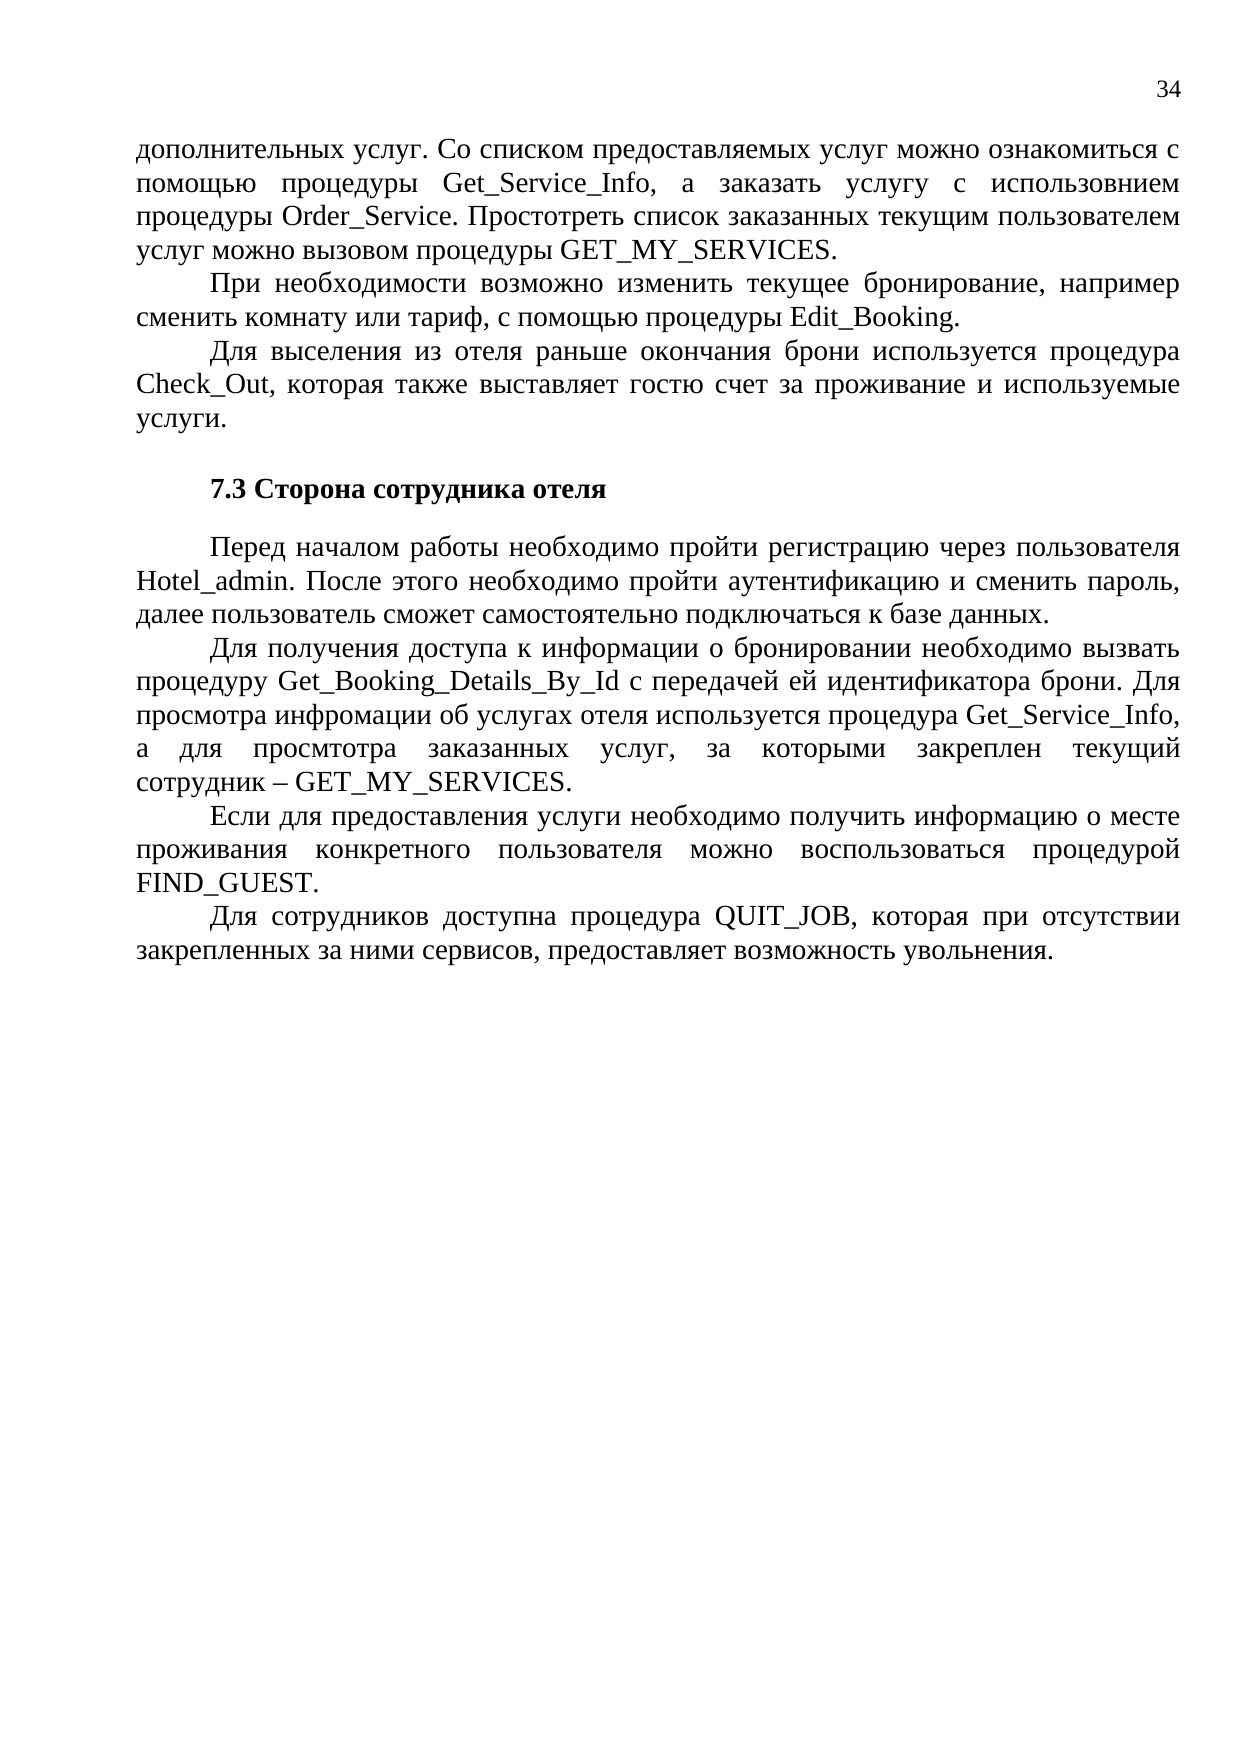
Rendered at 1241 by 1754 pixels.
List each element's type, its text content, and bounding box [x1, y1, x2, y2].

text 7.3 Сторона сотрудника отеля [136, 471, 1181, 504]
text При необходимости возможно изменить текущее бронирование, например сменить комнату или тариф, с помощью процедуры Edit_Booking. [136, 266, 1181, 333]
text Для сотрудников доступна процедура QUIT_JOB, которая при отсутствии закрепленных за ними сервисов, предоставляет возможность увольнения. [136, 898, 1181, 965]
text Для выселения из отеля раньше окончания брони используется процедура Check_Out, которая также выставляет гостю счет за проживание и используемые услуги. [136, 333, 1181, 433]
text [136, 131, 1181, 266]
text Перед началом работы необходимо пройти регистрацию через пользователя Hotel_admin. После этого необходимо пройти аутентификацию и сменить пароль, далее пользователь сможет самостоятельно подключаться к базе данных. [136, 529, 1181, 630]
text Для получения доступа к информации о бронировании необходимо вызвать процедуру Get_Booking_Details_By_Id с передачей ей идентификатора брони. Для просмотра инфромации об услугах отеля используется процедура Get_Service_Info, а для просмтотра заказанных услуг, за которыми закреплен текущий сотрудник – GET_MY_SERVICES. [136, 630, 1181, 798]
text Если для предоставления услуги необходимо получить информацию о месте проживания конкретного пользователя можно воспользоваться процедурой FIND_GUEST. [136, 798, 1181, 898]
